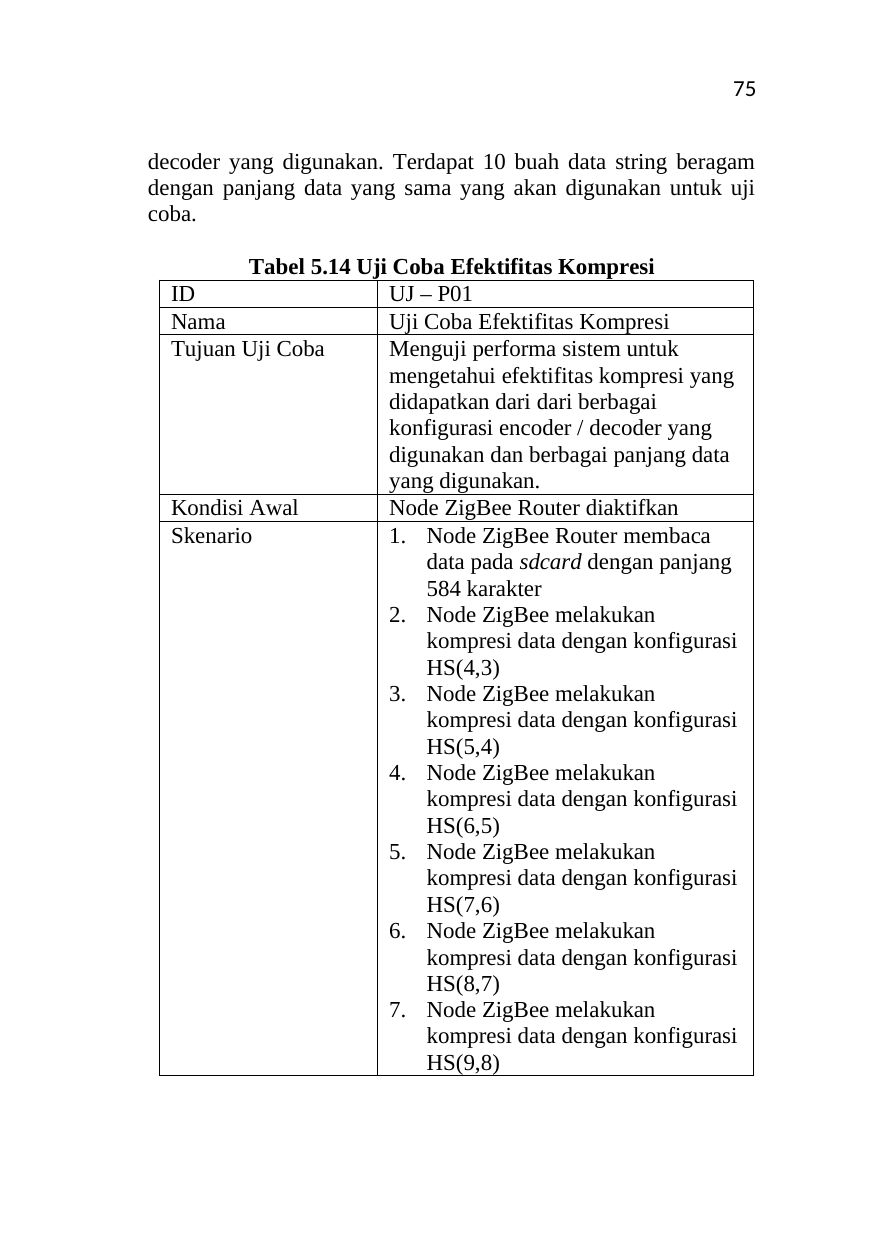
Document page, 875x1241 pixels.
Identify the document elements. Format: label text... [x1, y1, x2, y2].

table_cell Uji Coba Efektifitas Kompresi [378, 308, 753, 334]
table_cell Nama [160, 308, 377, 334]
table_cell Skenario [160, 522, 377, 1075]
table_cell Menguji performa sistem untuk mengetahui efektifitas kompresi yang didapatkan dari dari berbagai konfigurasi encoder / decoder yang digunakan dan berbagai panjang data yang digunakan. [378, 335, 753, 493]
text Tabel 5.10 Uji Coba Efektifitas Kompresi [148, 253, 756, 279]
table_header ID [160, 281, 377, 307]
table_header UJ – P01 [378, 281, 753, 307]
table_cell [378, 522, 753, 1075]
table_cell Tujuan Uji Coba [160, 335, 377, 493]
table_cell Kondisi Awal [160, 495, 377, 521]
table_cell Node ZigBee Router diaktifkan [378, 495, 753, 521]
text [148, 148, 756, 227]
